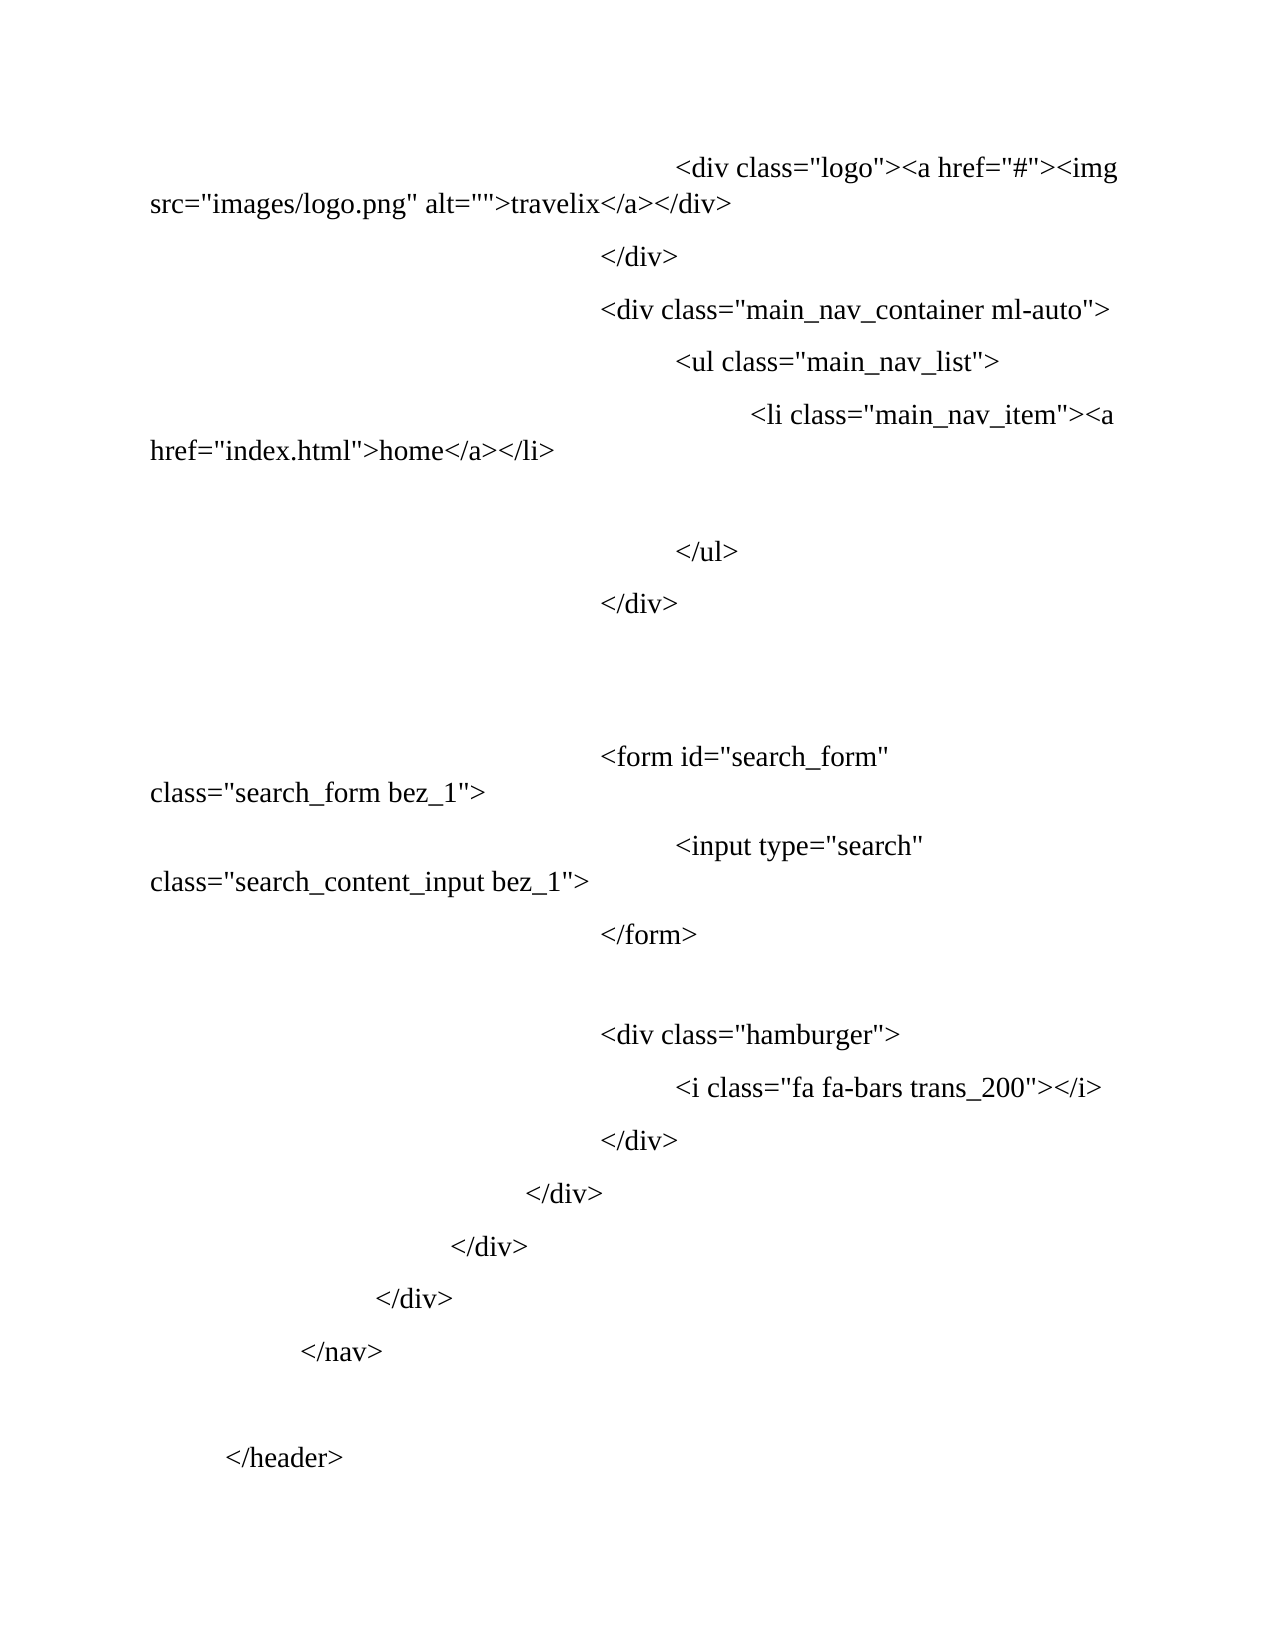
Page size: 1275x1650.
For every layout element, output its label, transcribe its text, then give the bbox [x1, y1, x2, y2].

text </div> [150, 1176, 1125, 1209]
text <div class="main_nav_container ml-auto"> [150, 292, 1125, 325]
text <i class="fa fa-bars trans_200"></i> [150, 1070, 1125, 1104]
text </nav> [150, 1334, 1125, 1368]
text </div> [150, 239, 1125, 272]
text <ul class="main_nav_list"> [150, 344, 1125, 378]
text </ul> [150, 534, 1125, 567]
text <div class="hamburger"> [150, 1017, 1125, 1051]
text </div> [150, 1229, 1125, 1262]
text </div> [150, 1123, 1125, 1157]
text </div> [150, 586, 1125, 620]
text <form id="search_form" class="search_form bez_1"> [150, 739, 1125, 809]
text </header> [150, 1440, 1125, 1473]
text <input type="search" class="search_content_input bez_1"> [150, 828, 1125, 898]
text <div class="logo"><a href="#"><img src="images/logo.png" alt="">travelix</a></div> [150, 150, 1125, 220]
text <li class="main_nav_item"><a href="index.html">home</a></li> [150, 397, 1125, 467]
text </div> [150, 1281, 1125, 1315]
text </form> [150, 917, 1125, 951]
